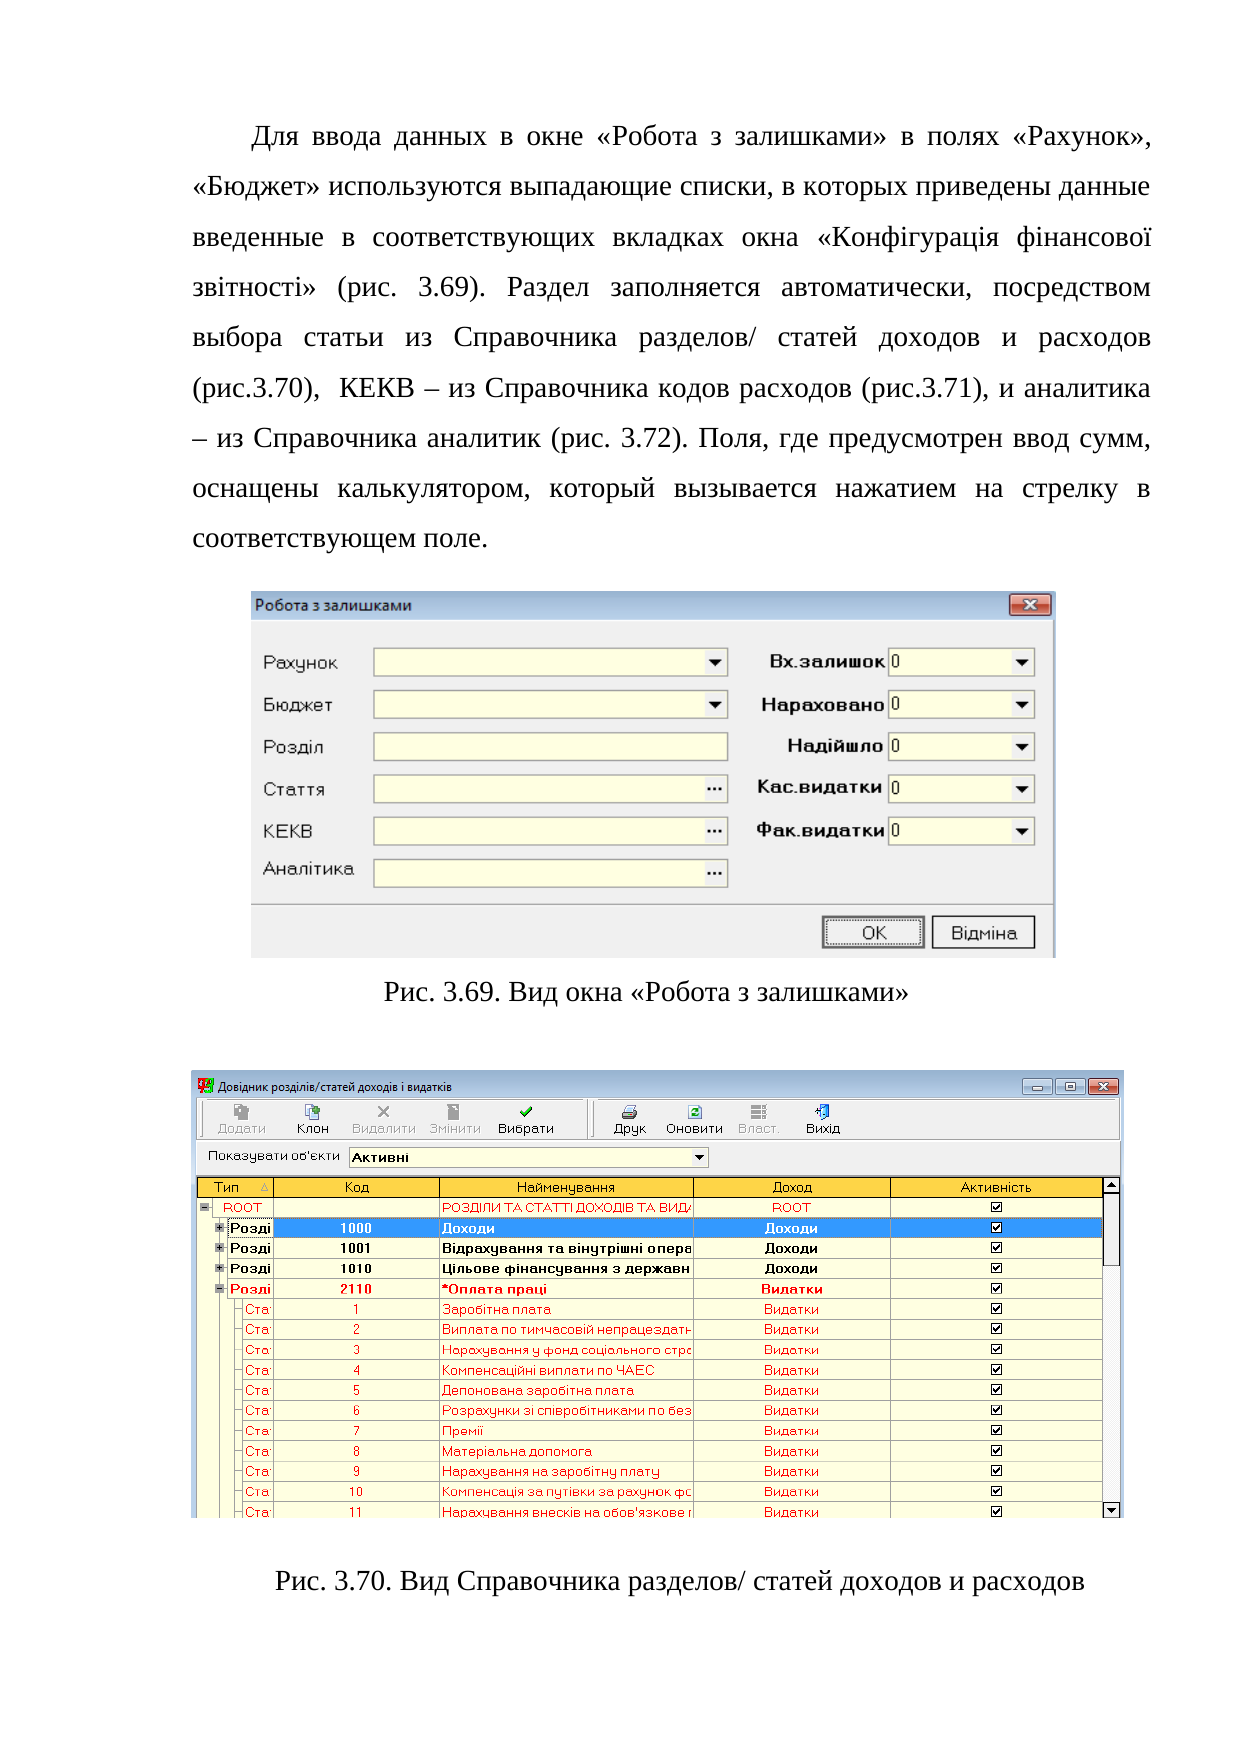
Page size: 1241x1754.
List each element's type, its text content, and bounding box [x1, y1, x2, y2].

picture [191, 1070, 1124, 1518]
picture [251, 591, 1056, 958]
text Для ввода данных в окне «Робота з залишками» в полях «Рахунок», «Бюджет» используются выпадающие списки, в которых приведены данные введенные в соответствующих вкладках окна «Конфігурація фінансової звітності» (рис. 3.69). Раздел заполняется автоматически, посредством выбора статьи из Справочника разделов/ статей доходов и расходов (рис.3.70), КЕКВ – из Справочника кодов расходов (рис.3.71), и аналитика – из Справочника аналитик (рис. 3.72). Поля, где предусмотрен ввод сумм, оснащены калькулятором, который вызывается нажатием на стрелку в соответствующем поле. [192, 118, 1152, 554]
